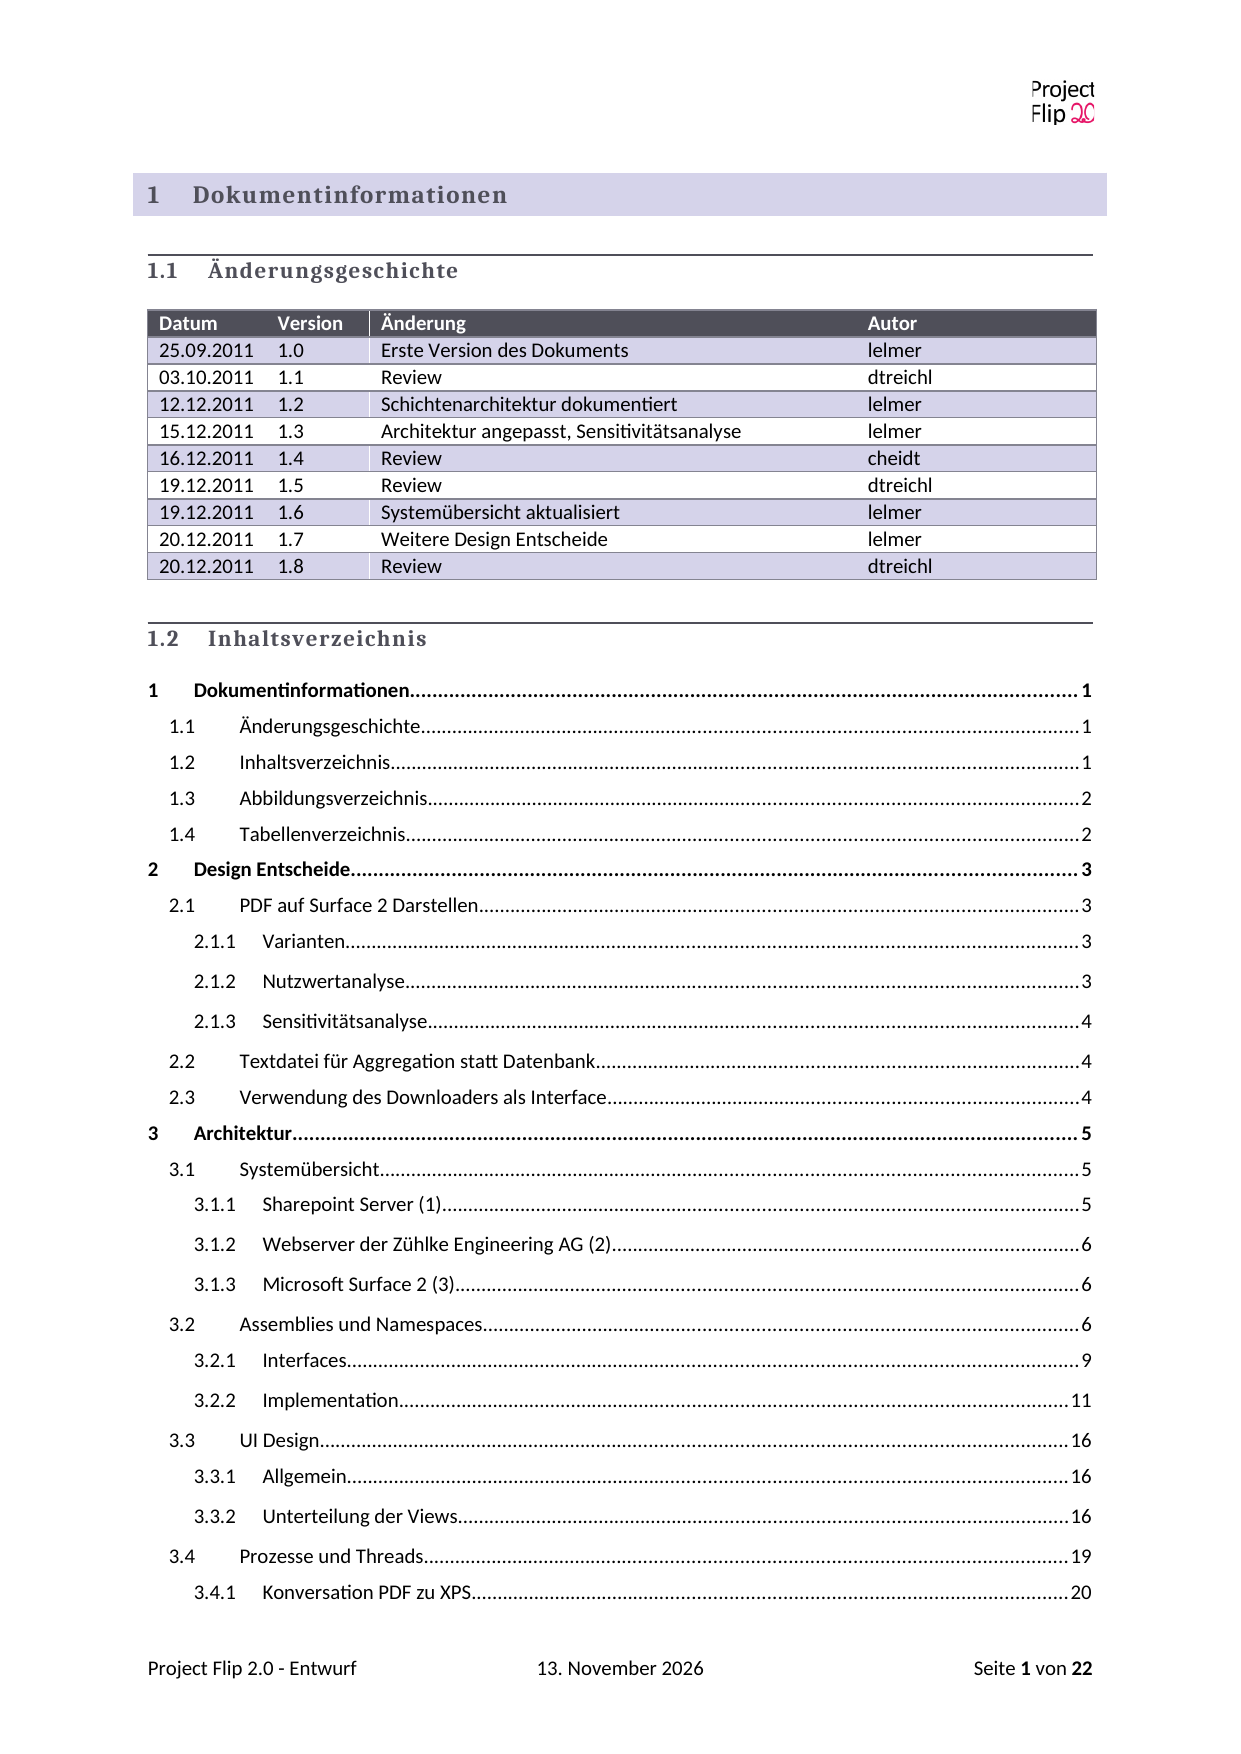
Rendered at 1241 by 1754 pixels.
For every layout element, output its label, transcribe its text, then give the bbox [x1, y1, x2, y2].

table_cell lelmer [856, 338, 1096, 363]
table_cell Weitere Design Entscheide [370, 526, 856, 552]
table_cell Review [370, 553, 856, 579]
subtitle Änderungsgeschichte [148, 256, 1093, 284]
table_cell 1.0 [266, 338, 369, 363]
table_cell 12.12.2011 [148, 392, 266, 417]
table_header Autor [856, 311, 1096, 336]
table_cell 25.09.2011 [148, 338, 266, 363]
table_cell lelmer [856, 500, 1096, 525]
table_cell Schichtenarchitektur dokumentiert [370, 392, 856, 417]
table_cell 1.7 [266, 526, 369, 552]
table_cell 19.12.2011 [148, 500, 266, 525]
table_cell Architektur angepasst, Sensitivitätsanalyse [370, 418, 856, 444]
table_cell 15.12.2011 [148, 418, 266, 444]
table_cell Erste Version des Dokuments [370, 338, 856, 363]
table_cell Review [370, 365, 856, 390]
table_cell dtreichl [856, 553, 1096, 579]
table_header Version [266, 311, 369, 336]
table_header Änderung [370, 311, 856, 336]
table_cell 1.8 [266, 553, 369, 579]
table_cell 19.12.2011 [148, 472, 266, 498]
table_cell 03.10.2011 [148, 365, 266, 390]
table_cell 1.2 [266, 392, 369, 417]
subtitle Dokumentinformationen [139, 179, 1101, 210]
table_cell 1.5 [266, 472, 369, 498]
table_cell cheidt [856, 446, 1096, 471]
table_cell 16.12.2011 [148, 446, 266, 471]
table_cell Systemübersicht aktualisiert [370, 500, 856, 525]
table_cell lelmer [856, 418, 1096, 444]
table_cell lelmer [856, 392, 1096, 417]
table_cell 20.12.2011 [148, 553, 266, 579]
table_header Datum [148, 311, 266, 336]
table_cell 20.12.2011 [148, 526, 266, 552]
table_cell dtreichl [856, 365, 1096, 390]
table_cell Review [370, 446, 856, 471]
table_cell 1.3 [266, 418, 369, 444]
table_cell 1.6 [266, 500, 369, 525]
table_cell 1.1 [266, 365, 369, 390]
table_cell dtreichl [856, 472, 1096, 498]
table_cell lelmer [856, 526, 1096, 552]
picture [1081, 79, 1097, 124]
table_cell 1.4 [266, 446, 369, 471]
table_cell Review [370, 472, 856, 498]
